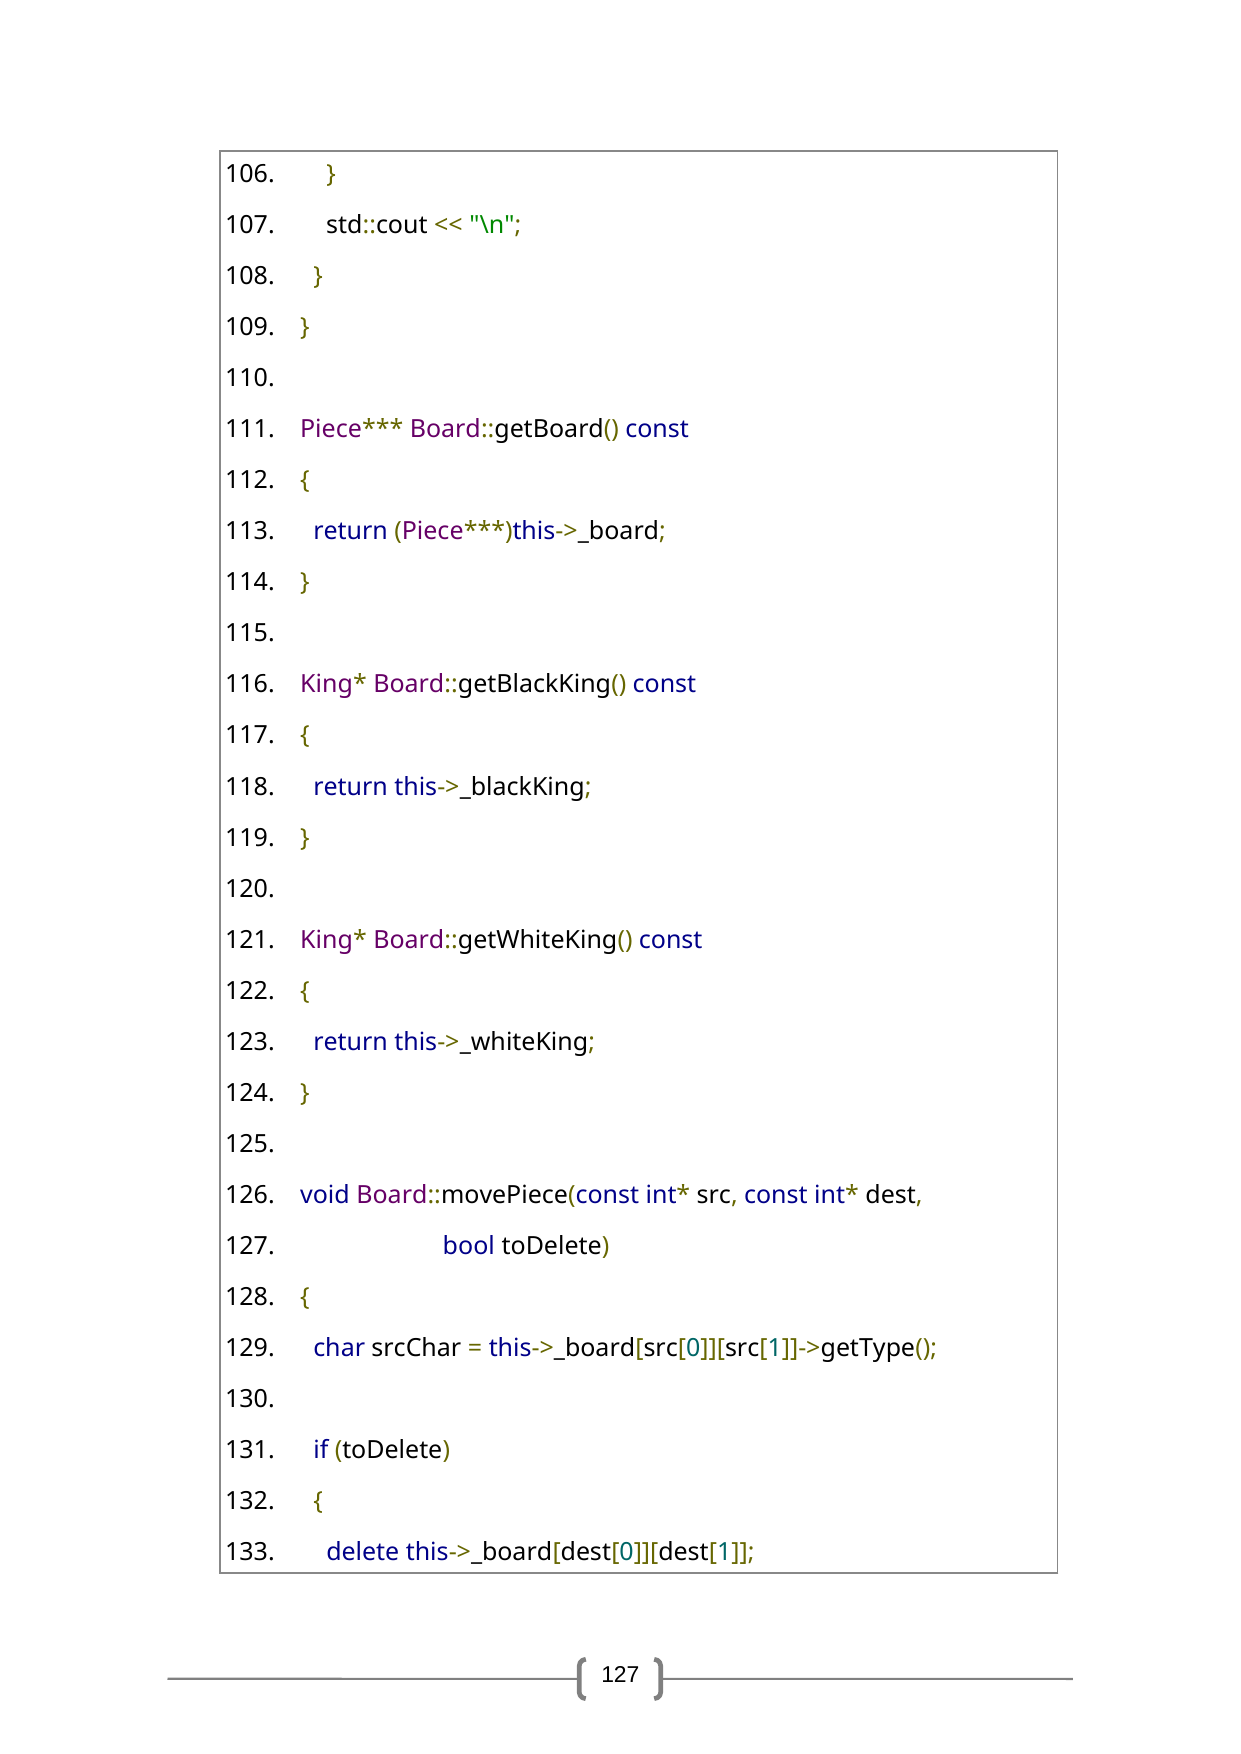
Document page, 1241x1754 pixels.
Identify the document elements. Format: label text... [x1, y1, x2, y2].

list { [221, 711, 1057, 751]
list { [221, 456, 1057, 496]
list King* Board::getWhiteKing() const [221, 916, 1057, 955]
list { [221, 1477, 1057, 1517]
list std::cout << "\n"; [221, 201, 1057, 241]
list } [221, 813, 1057, 853]
list } [221, 152, 1057, 190]
list void Board::movePiece(const int* src, const int* dest, [221, 1171, 1057, 1211]
list } [221, 1069, 1057, 1108]
list return (Piece***)this->_board; [221, 507, 1057, 547]
list return this->_blackKing; [221, 762, 1057, 802]
list } [221, 558, 1057, 598]
list { [221, 1273, 1057, 1313]
list char srcChar = this->_board[src[0]][src[1]]->getType(); [221, 1324, 1057, 1364]
list } [221, 252, 1057, 292]
list Piece*** Board::getBoard() const [221, 405, 1057, 445]
list bool toDelete) [221, 1222, 1057, 1262]
list delete this->_board[dest[0]][dest[1]]; [221, 1528, 1057, 1572]
list if (toDelete) [221, 1426, 1057, 1466]
list { [221, 967, 1057, 1006]
list return this->_whiteKing; [221, 1018, 1057, 1057]
list King* Board::getBlackKing() const [221, 660, 1057, 700]
list } [221, 303, 1057, 343]
